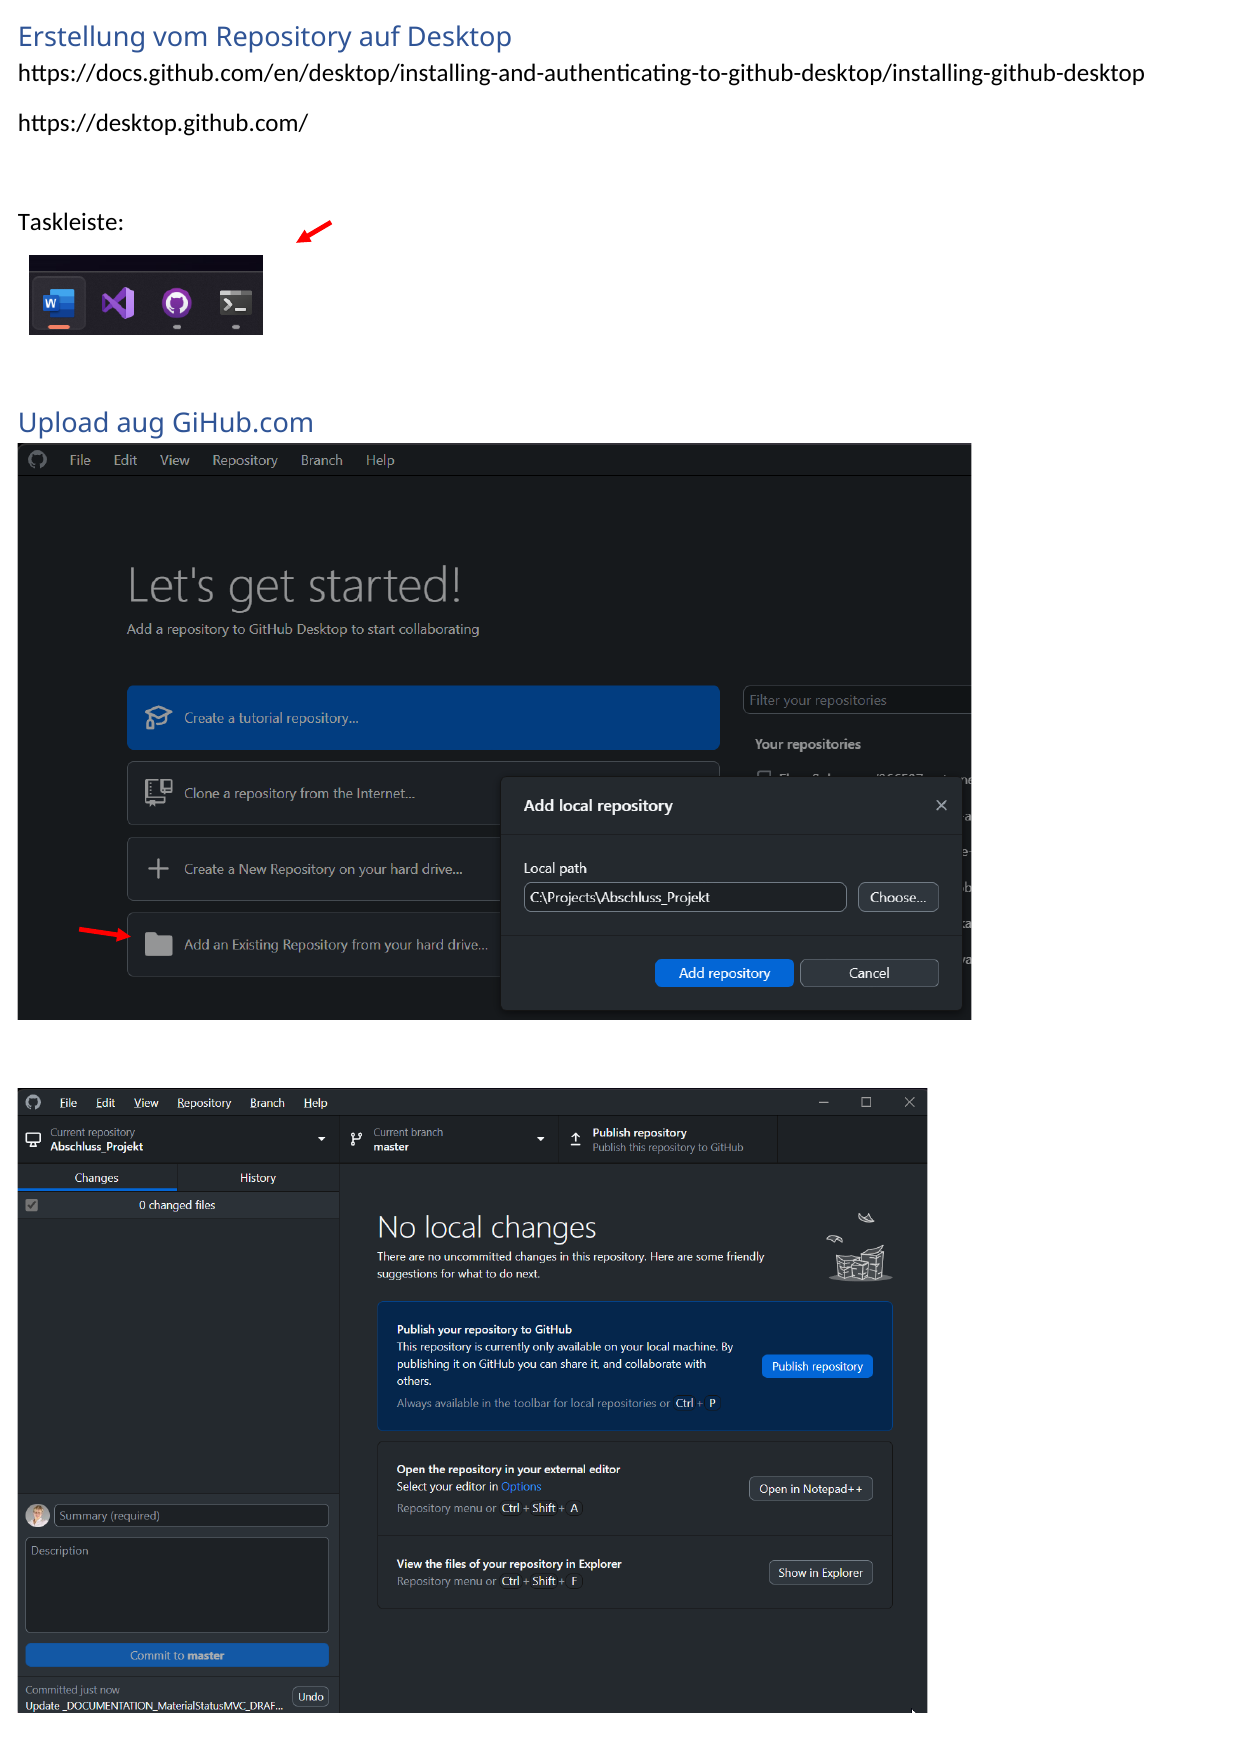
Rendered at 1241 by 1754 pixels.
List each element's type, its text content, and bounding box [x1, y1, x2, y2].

text Taskleiste: [18, 206, 1222, 237]
picture [17, 1088, 928, 1713]
picture [17, 443, 972, 1020]
subtitle Upload aug GiHub.com [18, 404, 1222, 441]
picture [29, 255, 263, 335]
text https://docs.github.com/en/desktop/installing-and-authenticating-to-github-desktop/installing-github-desktop [18, 57, 1222, 88]
subtitle Erstellung vom Repository auf Desktop [18, 18, 1222, 54]
text https://desktop.github.com/ [18, 107, 1222, 138]
